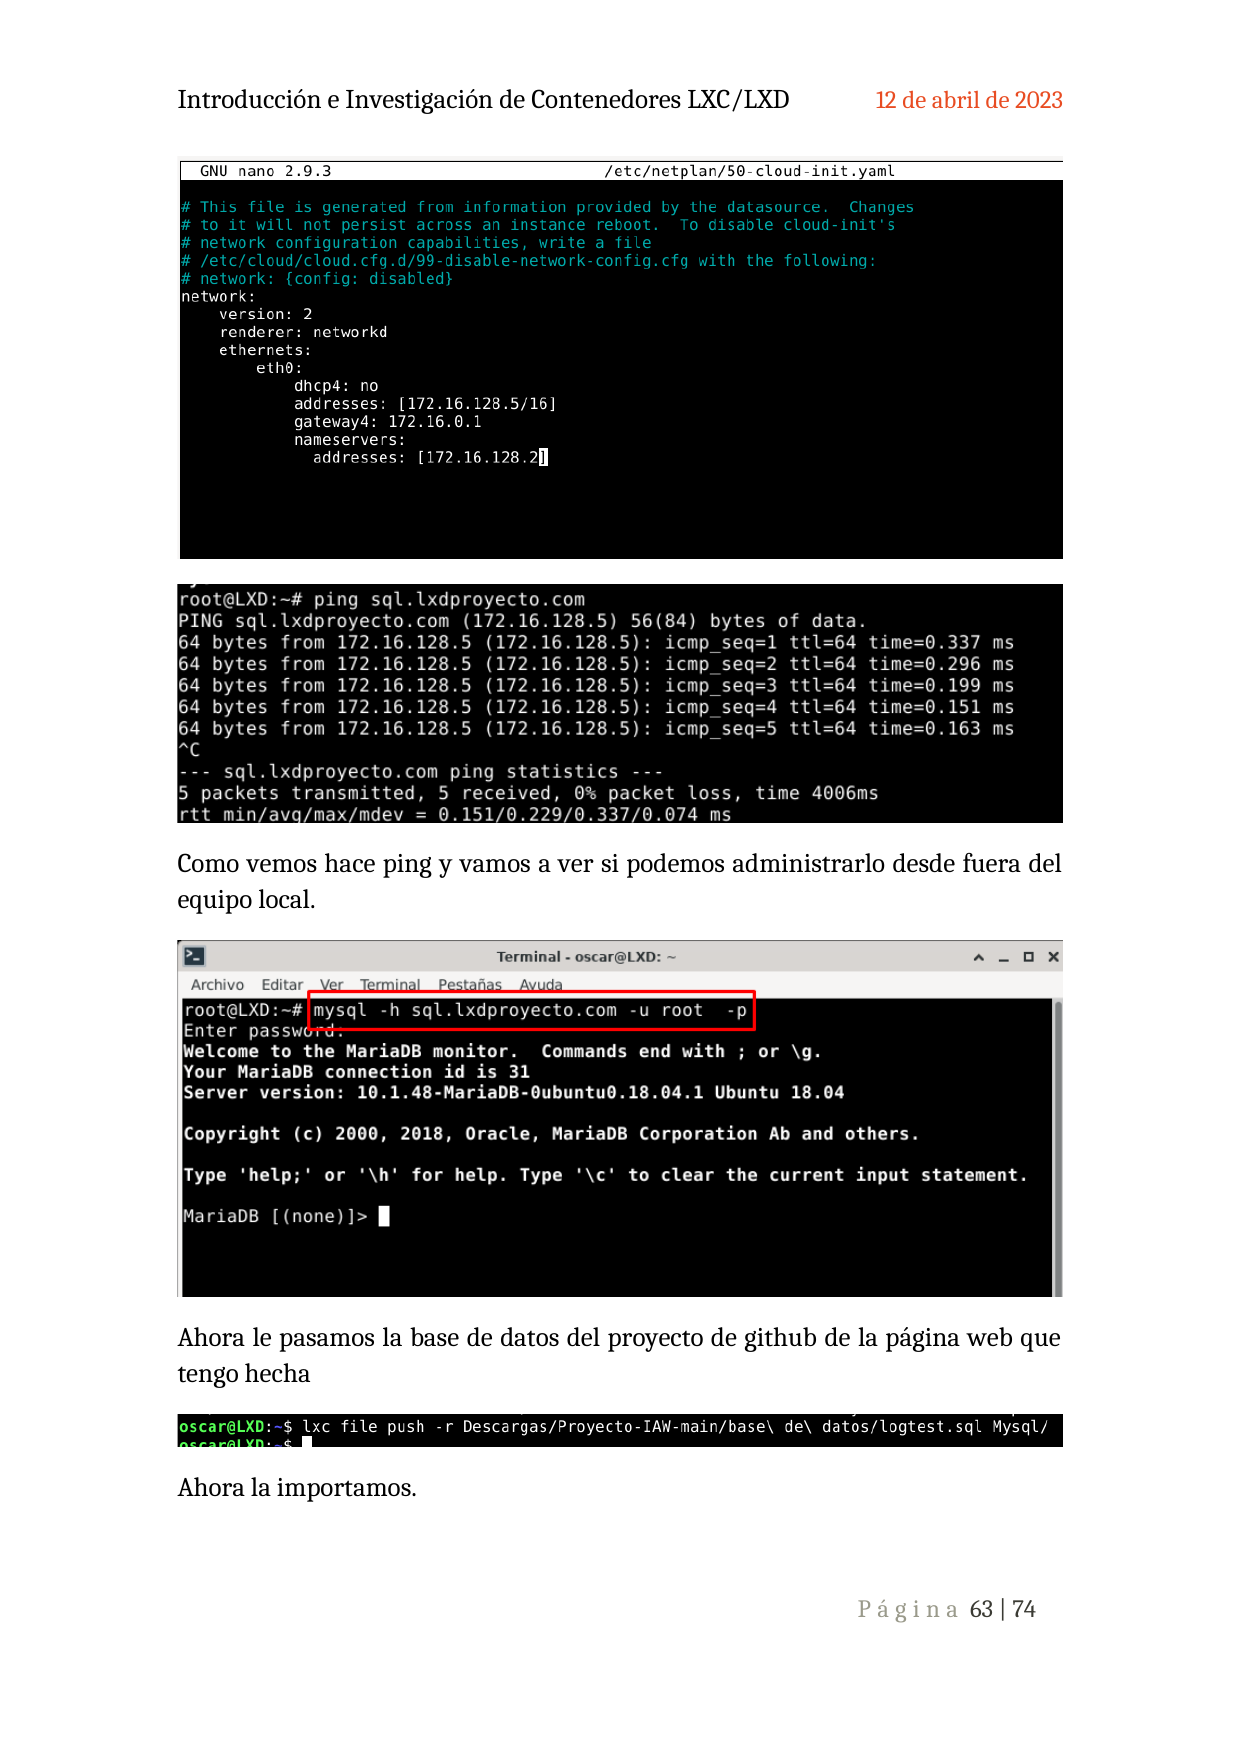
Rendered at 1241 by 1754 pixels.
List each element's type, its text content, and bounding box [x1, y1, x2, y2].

picture [177, 584, 1063, 823]
text Ahora la importamos. [177, 1472, 1063, 1503]
text Ahora le pasamos la base de datos del proyecto de github de la página web que tengo hecha [177, 1322, 1063, 1389]
text Como vemos hace ping y vamos a ver si podemos administrarlo desde fuera del equipo local. [177, 848, 1063, 915]
picture [177, 1414, 1063, 1447]
picture [177, 156, 1063, 559]
picture [177, 940, 1063, 1297]
